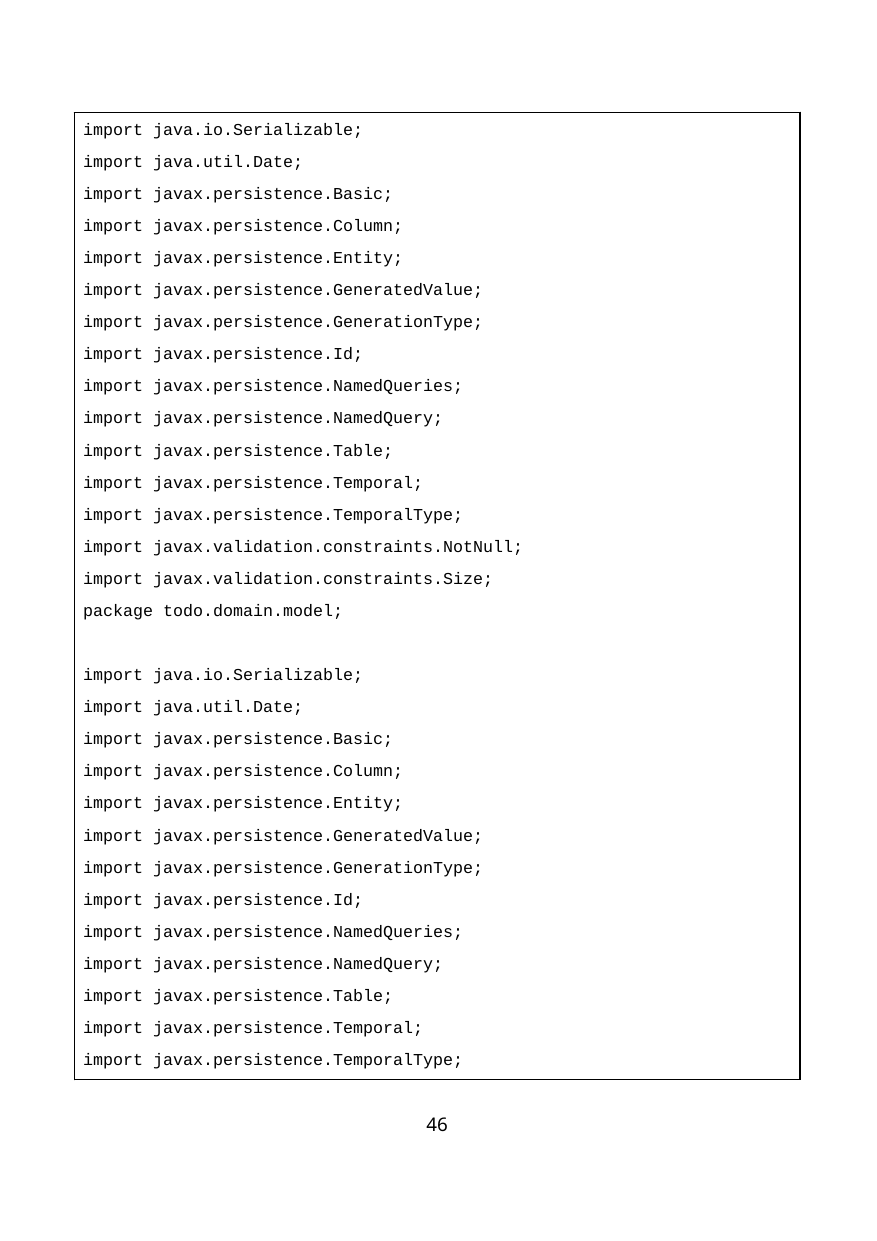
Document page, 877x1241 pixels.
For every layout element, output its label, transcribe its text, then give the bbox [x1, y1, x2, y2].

text import javax.persistence.Entity; [83, 788, 791, 821]
text import javax.persistence.GenerationType; [83, 307, 791, 339]
text import javax.persistence.GeneratedValue; [83, 821, 791, 853]
text import java.io.Serializable; [75, 113, 799, 147]
text import javax.persistence.Table; [83, 436, 791, 468]
text import javax.persistence.Temporal; [83, 1013, 791, 1042]
text import java.util.Date; [83, 692, 791, 724]
text import javax.persistence.Entity; [83, 243, 791, 275]
text import javax.persistence.Basic; [83, 179, 791, 211]
text import javax.persistence.TemporalType; [83, 500, 791, 532]
text import java.util.Date; [83, 147, 791, 179]
text import javax.persistence.Basic; [83, 724, 791, 756]
text import javax.validation.constraints.NotNull; [83, 532, 791, 564]
text import javax.persistence.Id; [83, 339, 791, 371]
text import javax.persistence.GeneratedValue; [83, 275, 791, 307]
text import javax.persistence.Column; [83, 756, 791, 788]
text import javax.persistence.NamedQueries; [83, 917, 791, 949]
text import javax.persistence.Column; [83, 211, 791, 243]
text import javax.persistence.NamedQuery; [83, 403, 791, 436]
text import javax.persistence.GenerationType; [83, 853, 791, 885]
text package todo.domain.model; [83, 596, 791, 628]
text import javax.persistence.NamedQueries; [83, 371, 791, 403]
text import javax.persistence.Table; [83, 981, 791, 1013]
text import javax.persistence.TemporalType; [75, 1042, 799, 1079]
text import javax.persistence.NamedQuery; [83, 949, 791, 981]
text import java.io.Serializable; [83, 660, 791, 692]
text import javax.persistence.Id; [83, 885, 791, 917]
text import javax.persistence.Temporal; [83, 468, 791, 500]
text import javax.validation.constraints.Size; [83, 564, 791, 596]
